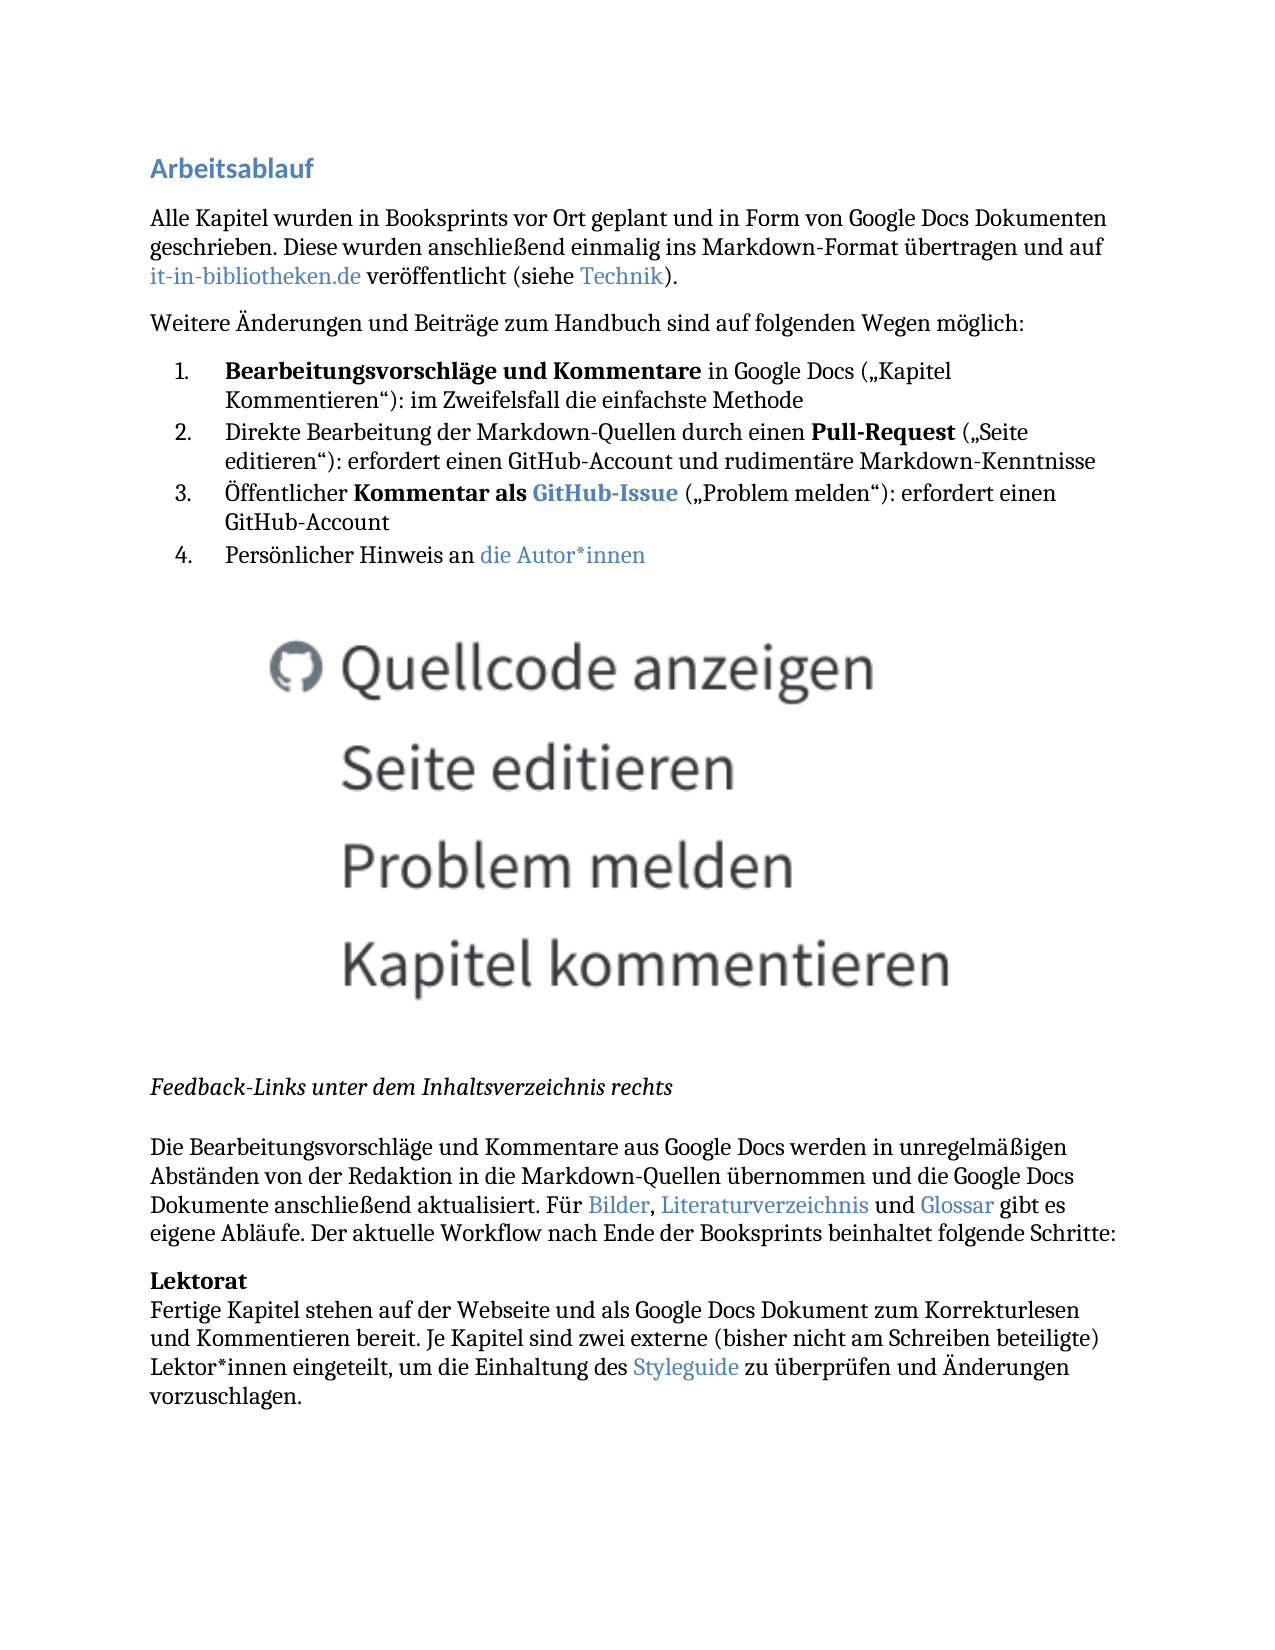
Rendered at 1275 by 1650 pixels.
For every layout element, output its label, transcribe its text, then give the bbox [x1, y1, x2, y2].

list Bearbeitungsvorschläge und Kommentare in Google Docs („Kapitel Kommentieren“): im Zweifelsfall die einfachste Methode [175, 357, 1125, 414]
table_header Feedback-Links unter dem Inhaltsverzeichnis rechts [139, 573, 1114, 1114]
text Alle Kapitel wurden in Booksprints vor Ort geplant und in Form von Google Docs Dokumenten geschrieben. Diese wurden anschließend einmalig ins Markdown-Format übertragen und auf it-in-bibliotheken.de veröffentlicht (siehe Technik). [150, 204, 1125, 291]
picture [233, 573, 1019, 1053]
text Weitere Änderungen und Beiträge zum Handbuch sind auf folgenden Wegen möglich: [150, 309, 1125, 338]
list Persönlicher Hinweis an die Autor*innen [175, 541, 1125, 569]
subtitle Arbeitsablauf [150, 150, 1125, 186]
text Lektorat [150, 1267, 1125, 1296]
text Fertige Kapitel stehen auf der Webseite und als Google Docs Dokument zum Korrekturlesen und Kommentieren bereit. Je Kapitel sind zwei externe (bisher nicht am Schreiben beteiligte) Lektor*innen eingeteilt, um die Einhaltung des Styleguide zu überprüfen und Änderungen vorzuschlagen. [150, 1296, 1125, 1411]
list Öffentlicher Kommentar als GitHub-Issue („Problem melden“): erfordert einen GitHub-Account [175, 479, 1125, 537]
text Die Bearbeitungsvorschläge und Kommentare aus Google Docs werden in unregelmäßigen Abständen von der Redaktion in die Markdown-Quellen übernommen und die Google Docs Dokumente anschließend aktualisiert. Für Bilder, Literaturverzeichnis und Glossar gibt es eigene Abläufe. Der aktuelle Workflow nach Ende der Booksprints beinhaltet folgende Schritte: [150, 1133, 1125, 1248]
list Direkte Bearbeitung der Markdown-Quellen durch einen Pull-Request („Seite editieren“): erfordert einen GitHub-Account und rudimentäre Markdown-Kenntnisse [175, 418, 1125, 476]
